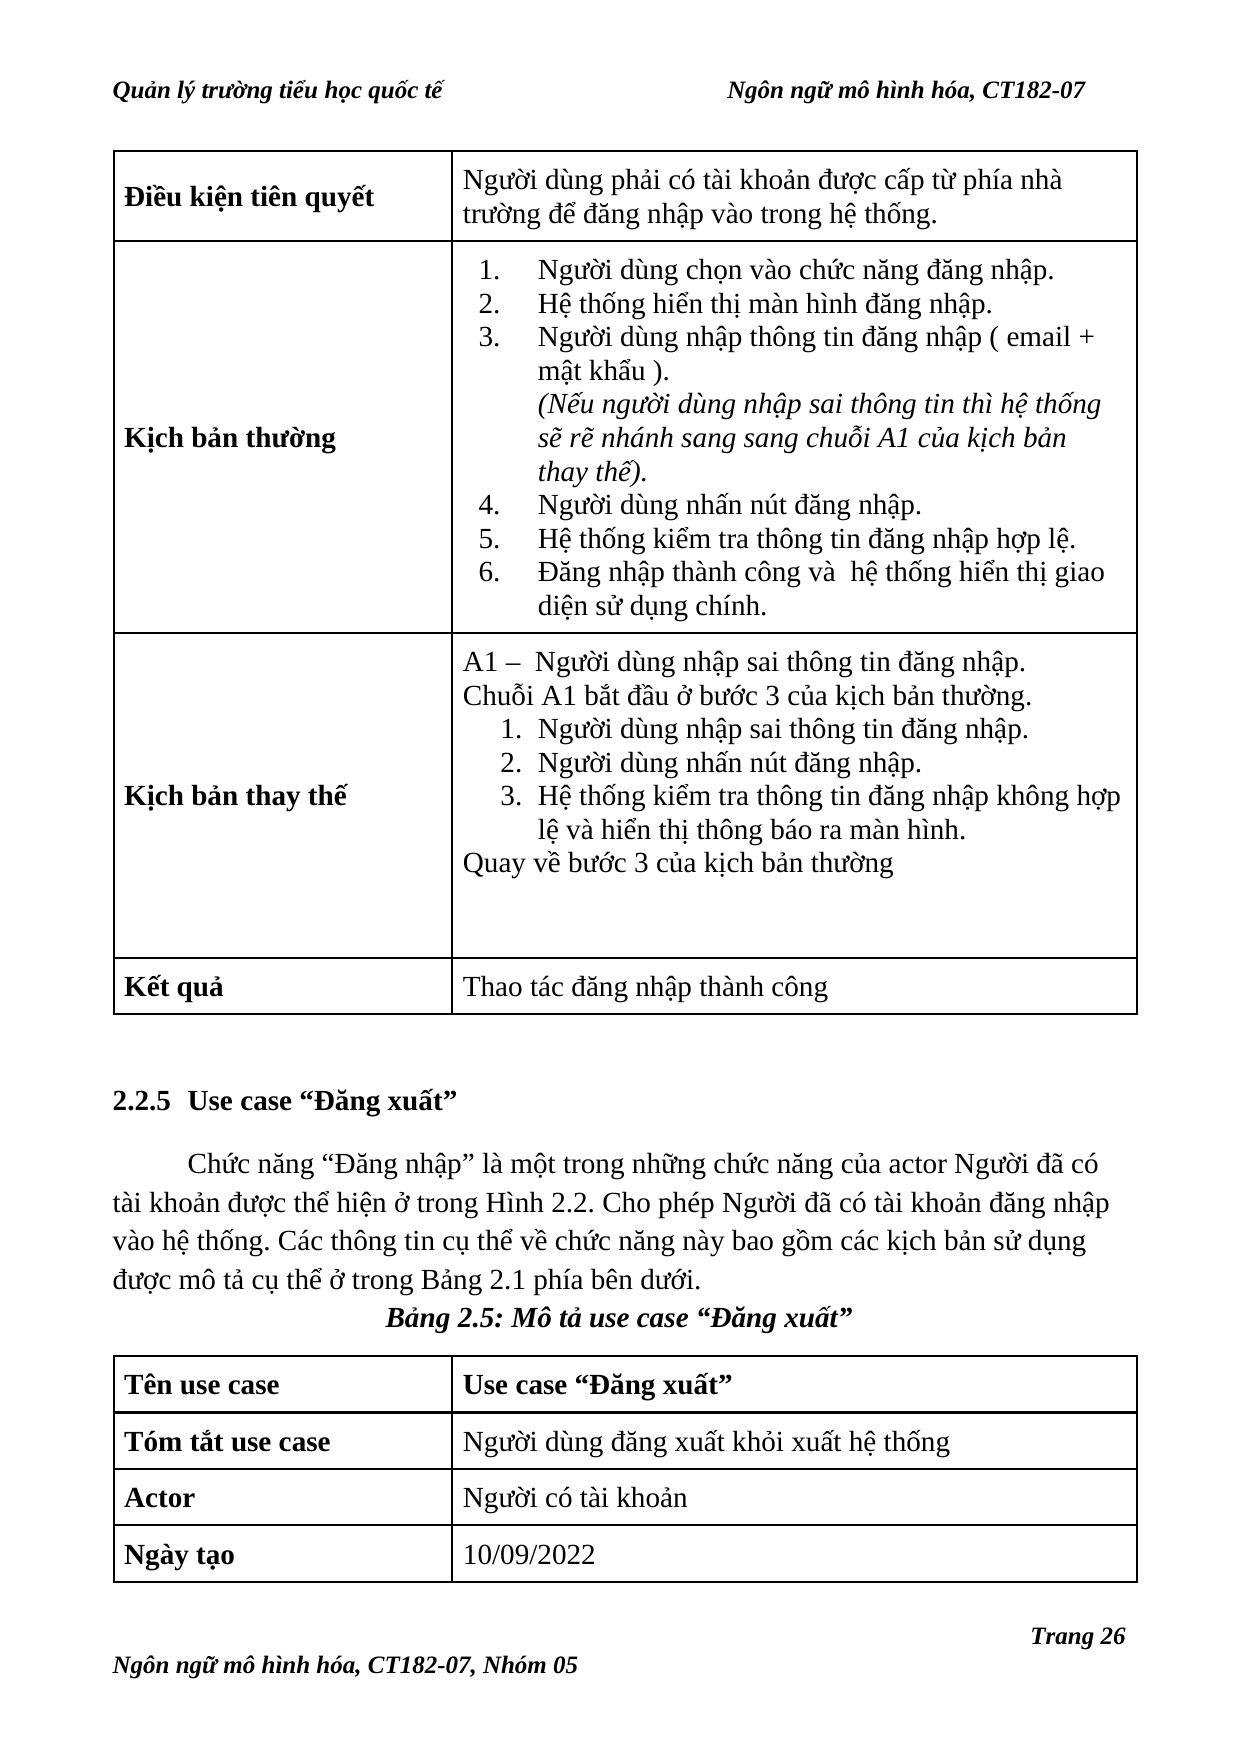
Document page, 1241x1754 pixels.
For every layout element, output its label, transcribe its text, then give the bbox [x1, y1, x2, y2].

table_cell Ngày tạo [115, 1526, 451, 1581]
table_cell A1 – Người dùng nhập sai thông tin đăng nhập. Chuỗi A1 bắt đầu ở bước 3 của kịch bản thường. Người dùng nhập sai thông tin đăng nhập. Người dùng nhấn nút đăng nhập. Hệ thống kiểm tra thông tin đăng nhập không hợp lệ và hiển thị thông báo ra màn hình. Quay về bước 3 của kịch bản thường [453, 634, 1136, 957]
table_cell Kịch bản thường [115, 242, 451, 632]
text Bảng 2.5: Mô tả use case “Đăng xuất” [112, 1301, 1128, 1334]
subtitle Use case “Đăng xuất” [112, 1083, 1128, 1116]
table_cell Điều kiện tiên quyết [115, 152, 451, 240]
table_cell Người có tài khoản [453, 1470, 1136, 1524]
table_cell 10/09/2022 [453, 1526, 1136, 1581]
table_header Tên use case [115, 1357, 451, 1411]
table_cell Kịch bản thay thế [115, 634, 451, 957]
text Chức năng “Đăng nhập” là một trong những chức năng của actor Người đã có tài khoản được thể hiện ở trong Hình 2.2. Cho phép Người đã có tài khoản đăng nhập vào hệ thống. Các thông tin cụ thể về chức năng này bao gồm các kịch bản sử dụng được mô tả cụ thể ở trong Bảng 2.1 phía bên dưới. [112, 1146, 1128, 1296]
table_cell Người dùng chọn vào chức năng đăng nhập. Hệ thống hiển thị màn hình đăng nhập. Người dùng nhập thông tin đăng nhập ( email + mật khẩu ). (Nếu người dùng nhập sai thông tin thì hệ thống sẽ rẽ nhánh sang sang chuỗi A1 của kịch bản thay thế). Người dùng nhấn nút đăng nhập. Hệ thống kiểm tra thông tin đăng nhập hợp lệ. Đăng nhập thành công và hệ thống hiển thị giao diện sử dụng chính. [453, 242, 1136, 632]
table_cell Actor [115, 1470, 451, 1524]
table_header Use case “Đăng xuất” [453, 1357, 1136, 1411]
table_cell Thao tác đăng nhập thành công [453, 959, 1136, 1013]
table_cell Kết quả [115, 959, 451, 1013]
table_cell Tóm tắt use case [115, 1414, 451, 1468]
table_cell Người dùng đăng xuất khỏi xuất hệ thống [453, 1414, 1136, 1468]
table_cell Người dùng phải có tài khoản được cấp từ phía nhà trường để đăng nhập vào trong hệ thống. [453, 152, 1136, 240]
